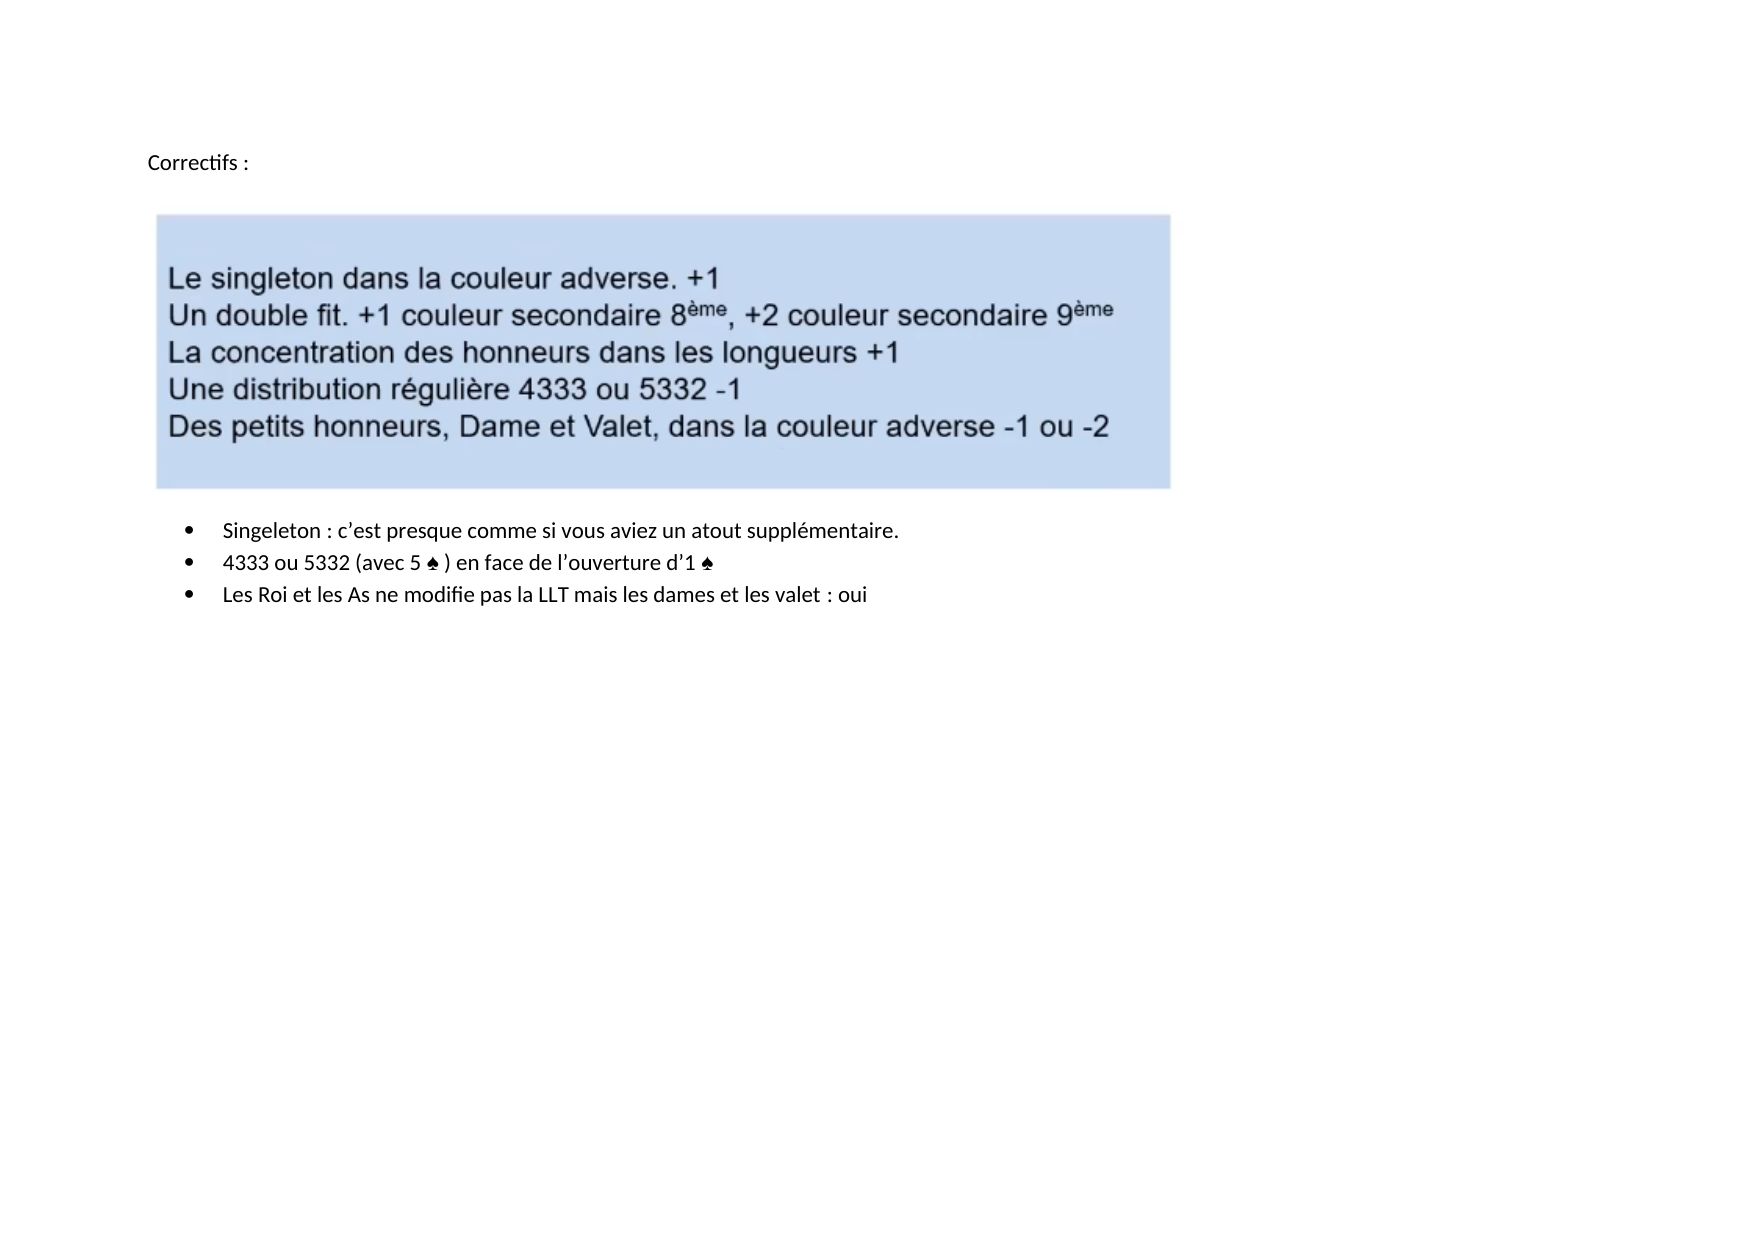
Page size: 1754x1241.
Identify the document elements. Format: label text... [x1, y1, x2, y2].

text Correctifs : [148, 148, 1606, 176]
picture [147, 200, 1195, 492]
list Singeleton : c’est presque comme si vous aviez un atout supplémentaire. [185, 516, 1606, 544]
list 4333 ou 5332 (avec 5 ♠ ) en face de l’ouverture d’1 ♠ [185, 548, 1606, 576]
list Les Roi et les As ne modifie pas la LLT mais les dames et les valet : oui [185, 581, 1606, 609]
